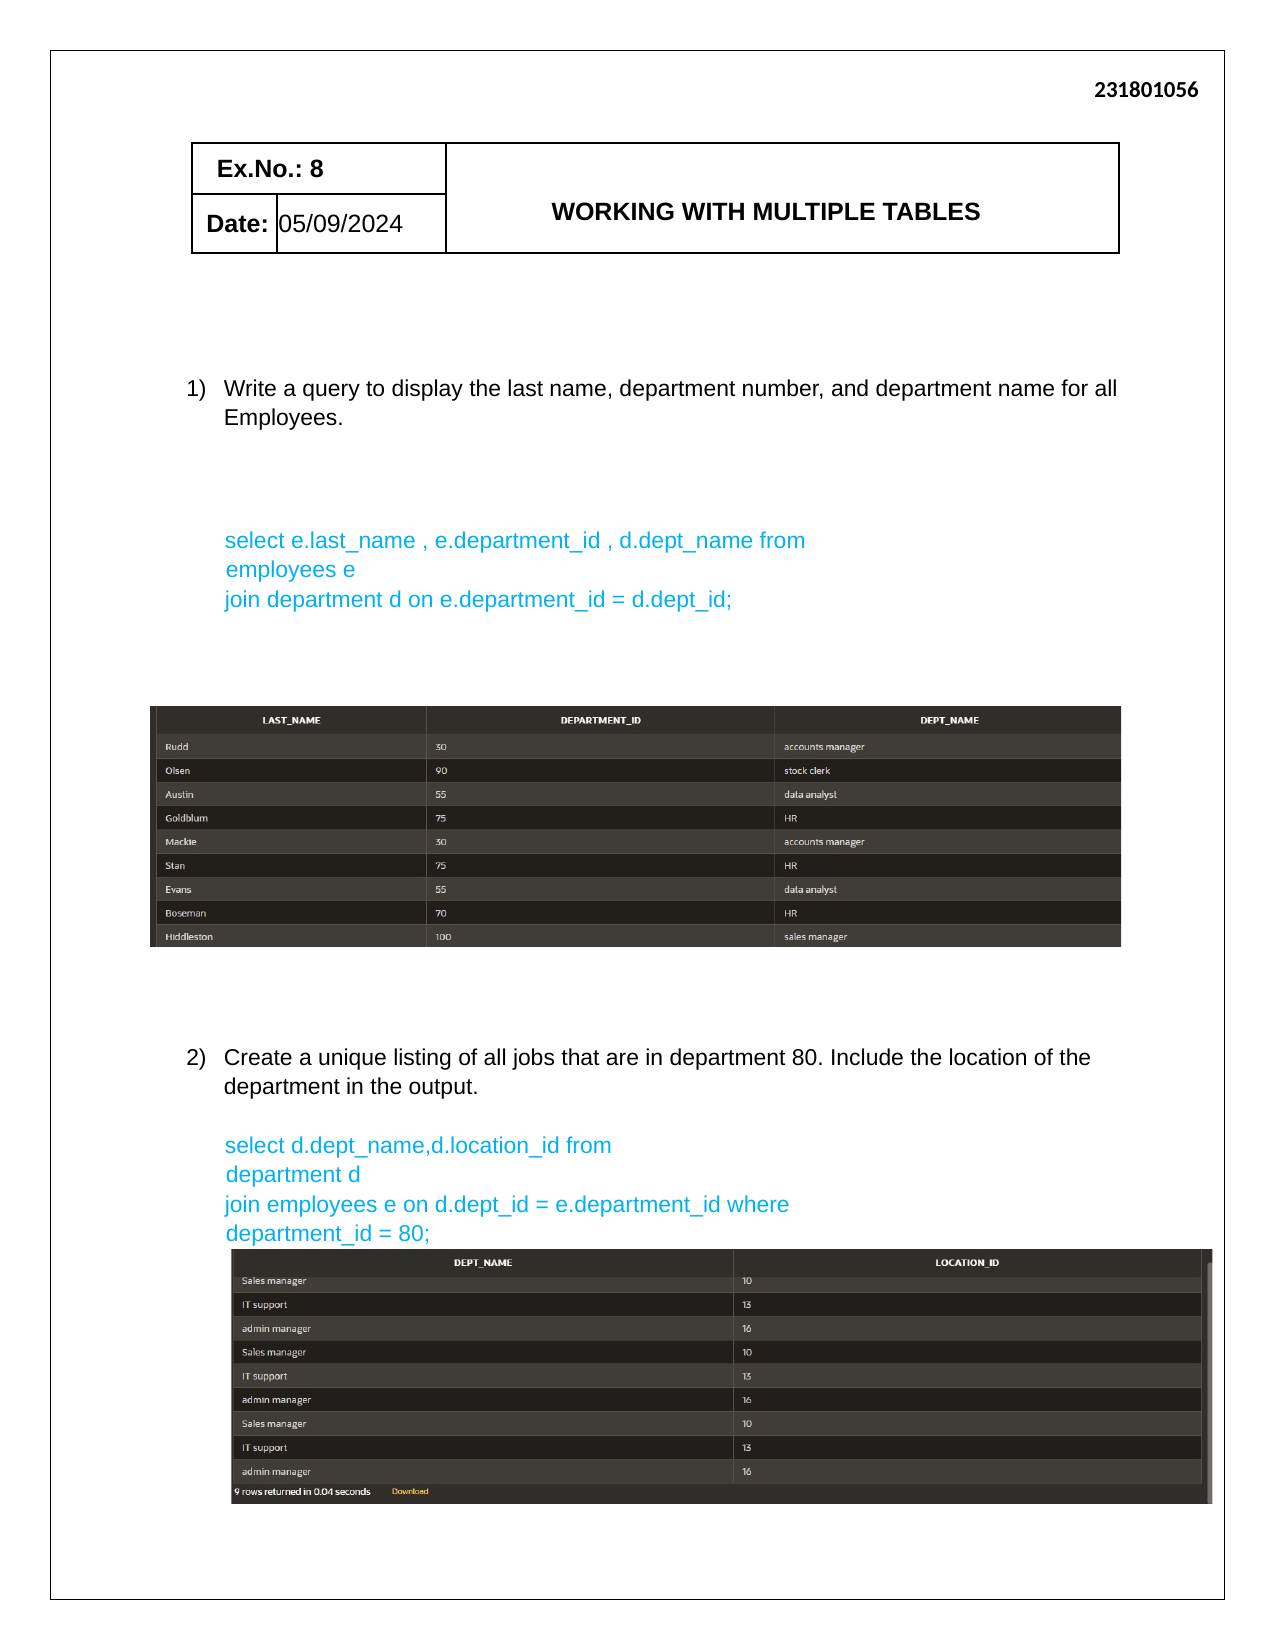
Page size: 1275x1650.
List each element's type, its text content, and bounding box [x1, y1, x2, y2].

text join employees e on d.dept_id = e.department_id where department_id = 80; [224, 1191, 791, 1247]
table_cell 05/09/2024 [278, 195, 445, 252]
text select d.dept_name,d.location_id from department d [224, 1132, 613, 1188]
picture [231, 1249, 1213, 1504]
table_header Ex.No.: 8 [193, 144, 445, 193]
list Write a query to display the last name, department number, and department name for all Employees. [186, 375, 1129, 430]
text select e.last_name , e.department_id , d.dept_name from employees e [224, 527, 807, 583]
table_cell Date: [193, 195, 276, 252]
table_header WORKING WITH MULTIPLE TABLES [447, 144, 1118, 252]
list Create a unique listing of all jobs that are in department 80. Include the location of the department in the output. [186, 1044, 1129, 1099]
text join department d on e.department_id = d.dept_id; [224, 586, 1154, 612]
picture [150, 706, 1122, 947]
